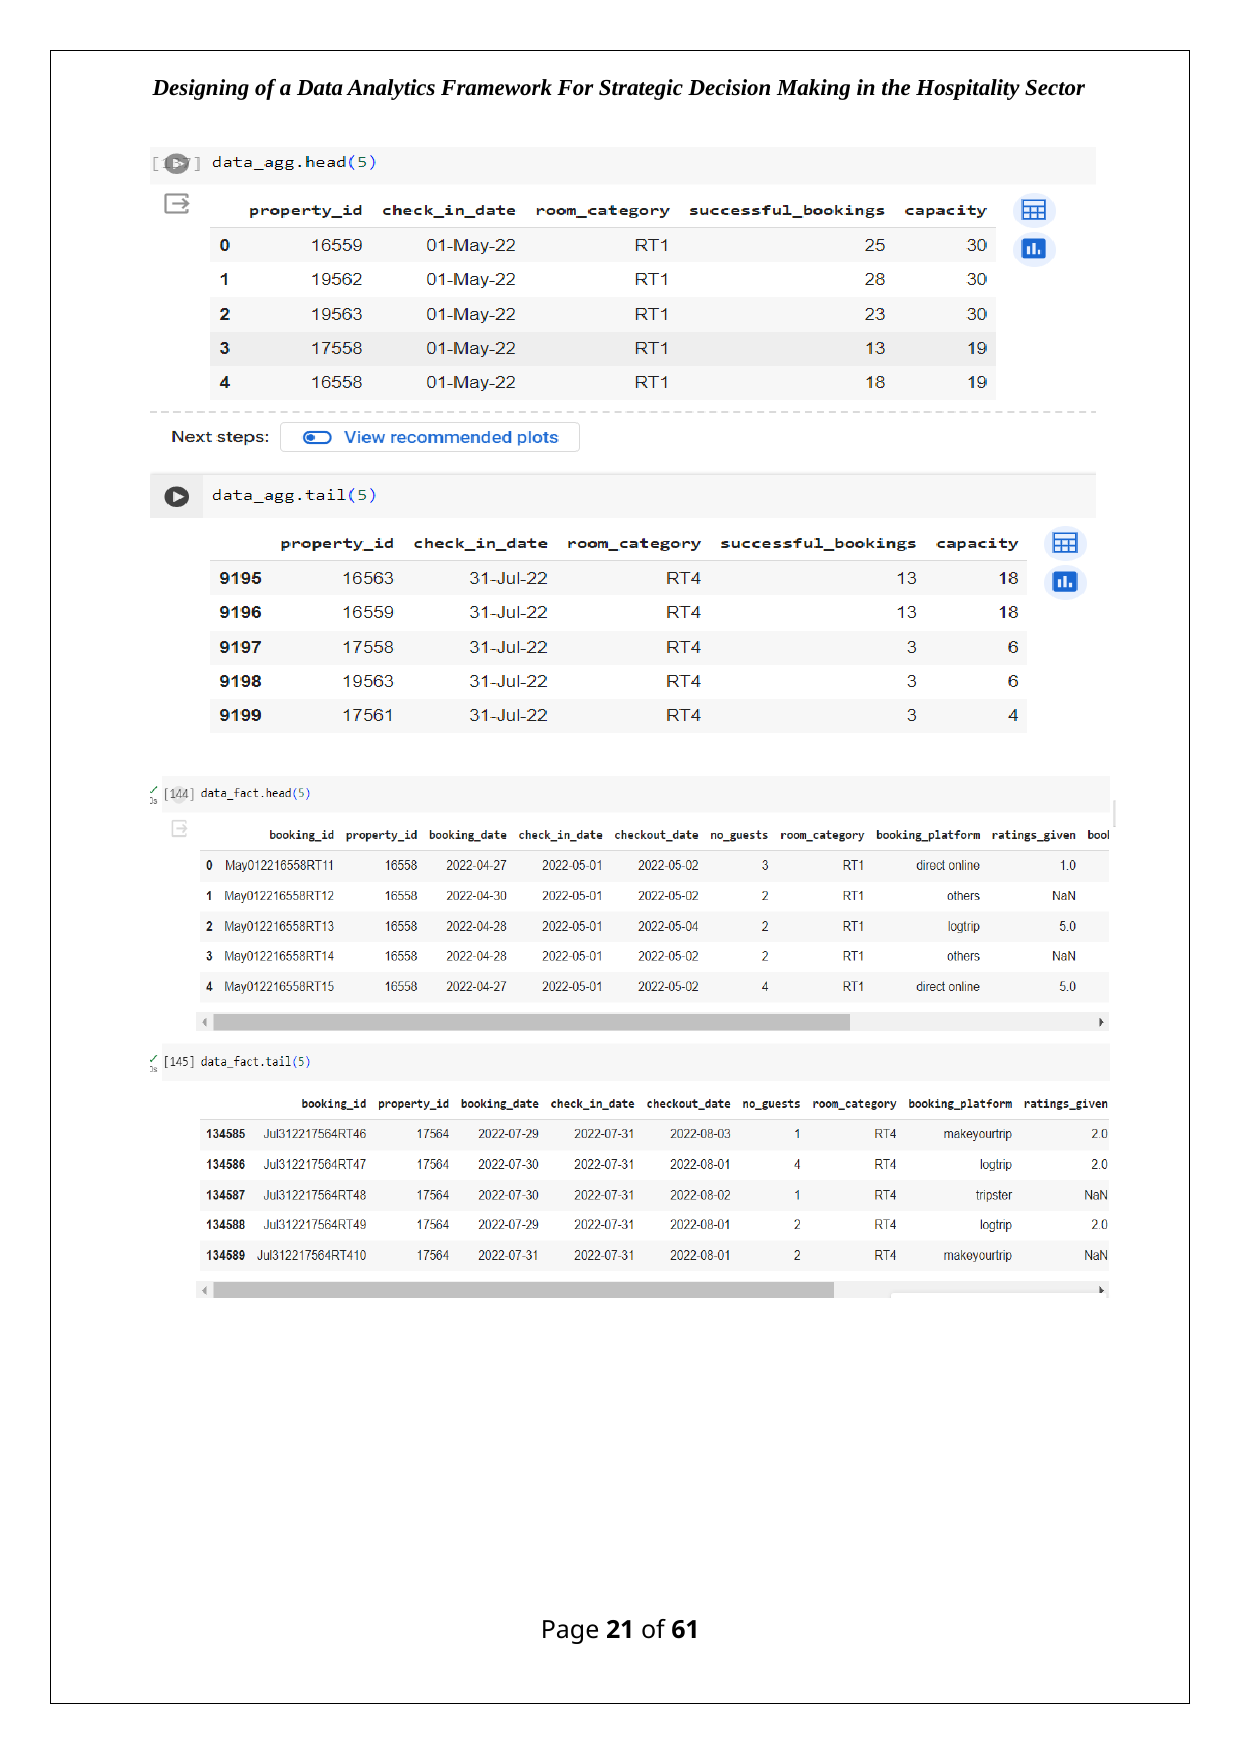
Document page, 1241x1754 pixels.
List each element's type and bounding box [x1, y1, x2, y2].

picture [150, 776, 1116, 1298]
picture [150, 147, 1096, 744]
